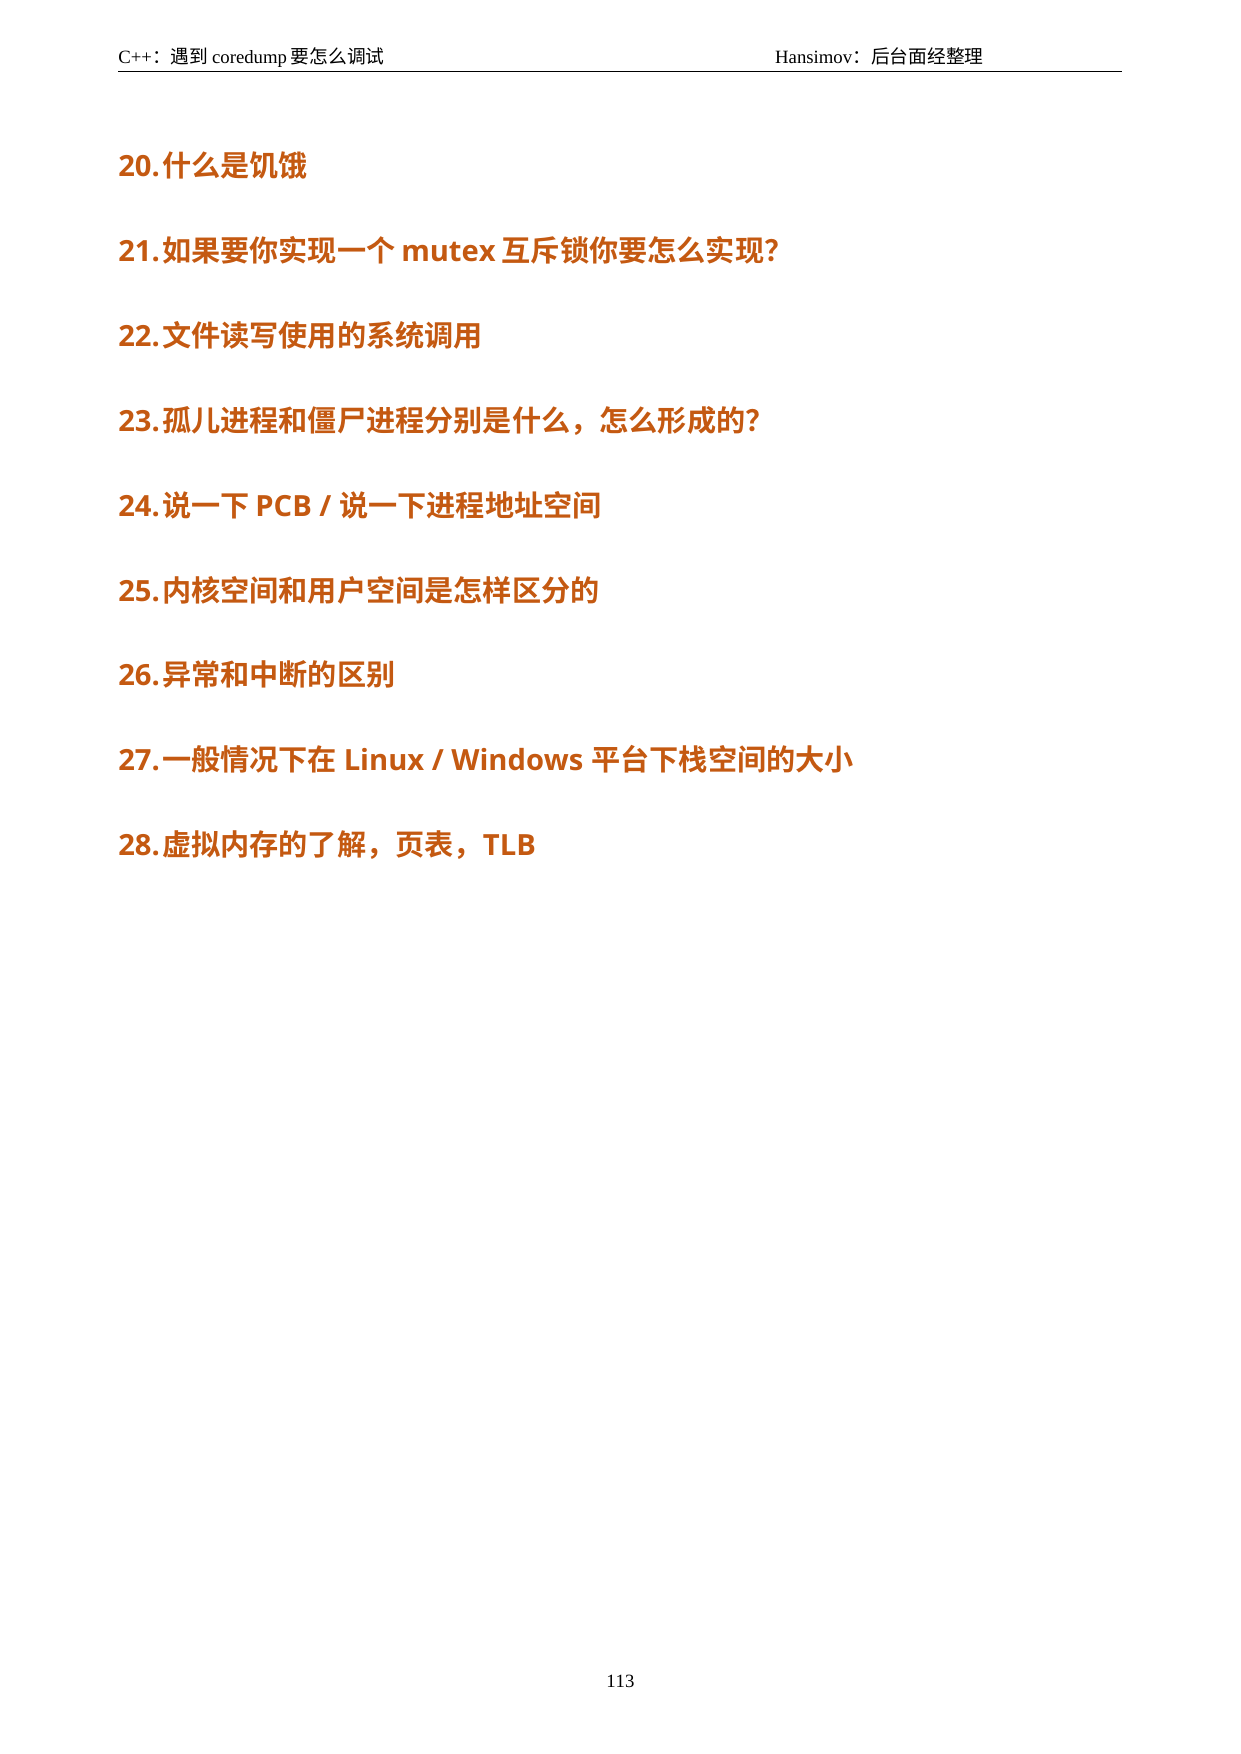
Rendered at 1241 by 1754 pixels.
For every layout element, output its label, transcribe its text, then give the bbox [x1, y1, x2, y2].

subtitle 说一下PCB / 说一下进程地址空间 [118, 469, 1097, 537]
subtitle 虚拟内存的了解，页表，TLB [118, 809, 1097, 877]
subtitle 什么是饥饿 [118, 130, 1097, 198]
subtitle 文件读写使用的系统调用 [118, 300, 1097, 368]
subtitle 如果要你实现一个mutex互斥锁你要怎么实现？ [118, 215, 1097, 283]
subtitle 异常和中断的区别 [118, 639, 1097, 707]
subtitle 一般情况下在 Linux / Windows 平台下栈空间的大小 [118, 724, 1097, 792]
subtitle 孤儿进程和僵尸进程分别是什么，怎么形成的？ [118, 384, 1097, 452]
subtitle 内核空间和用户空间是怎样区分的 [118, 554, 1097, 622]
